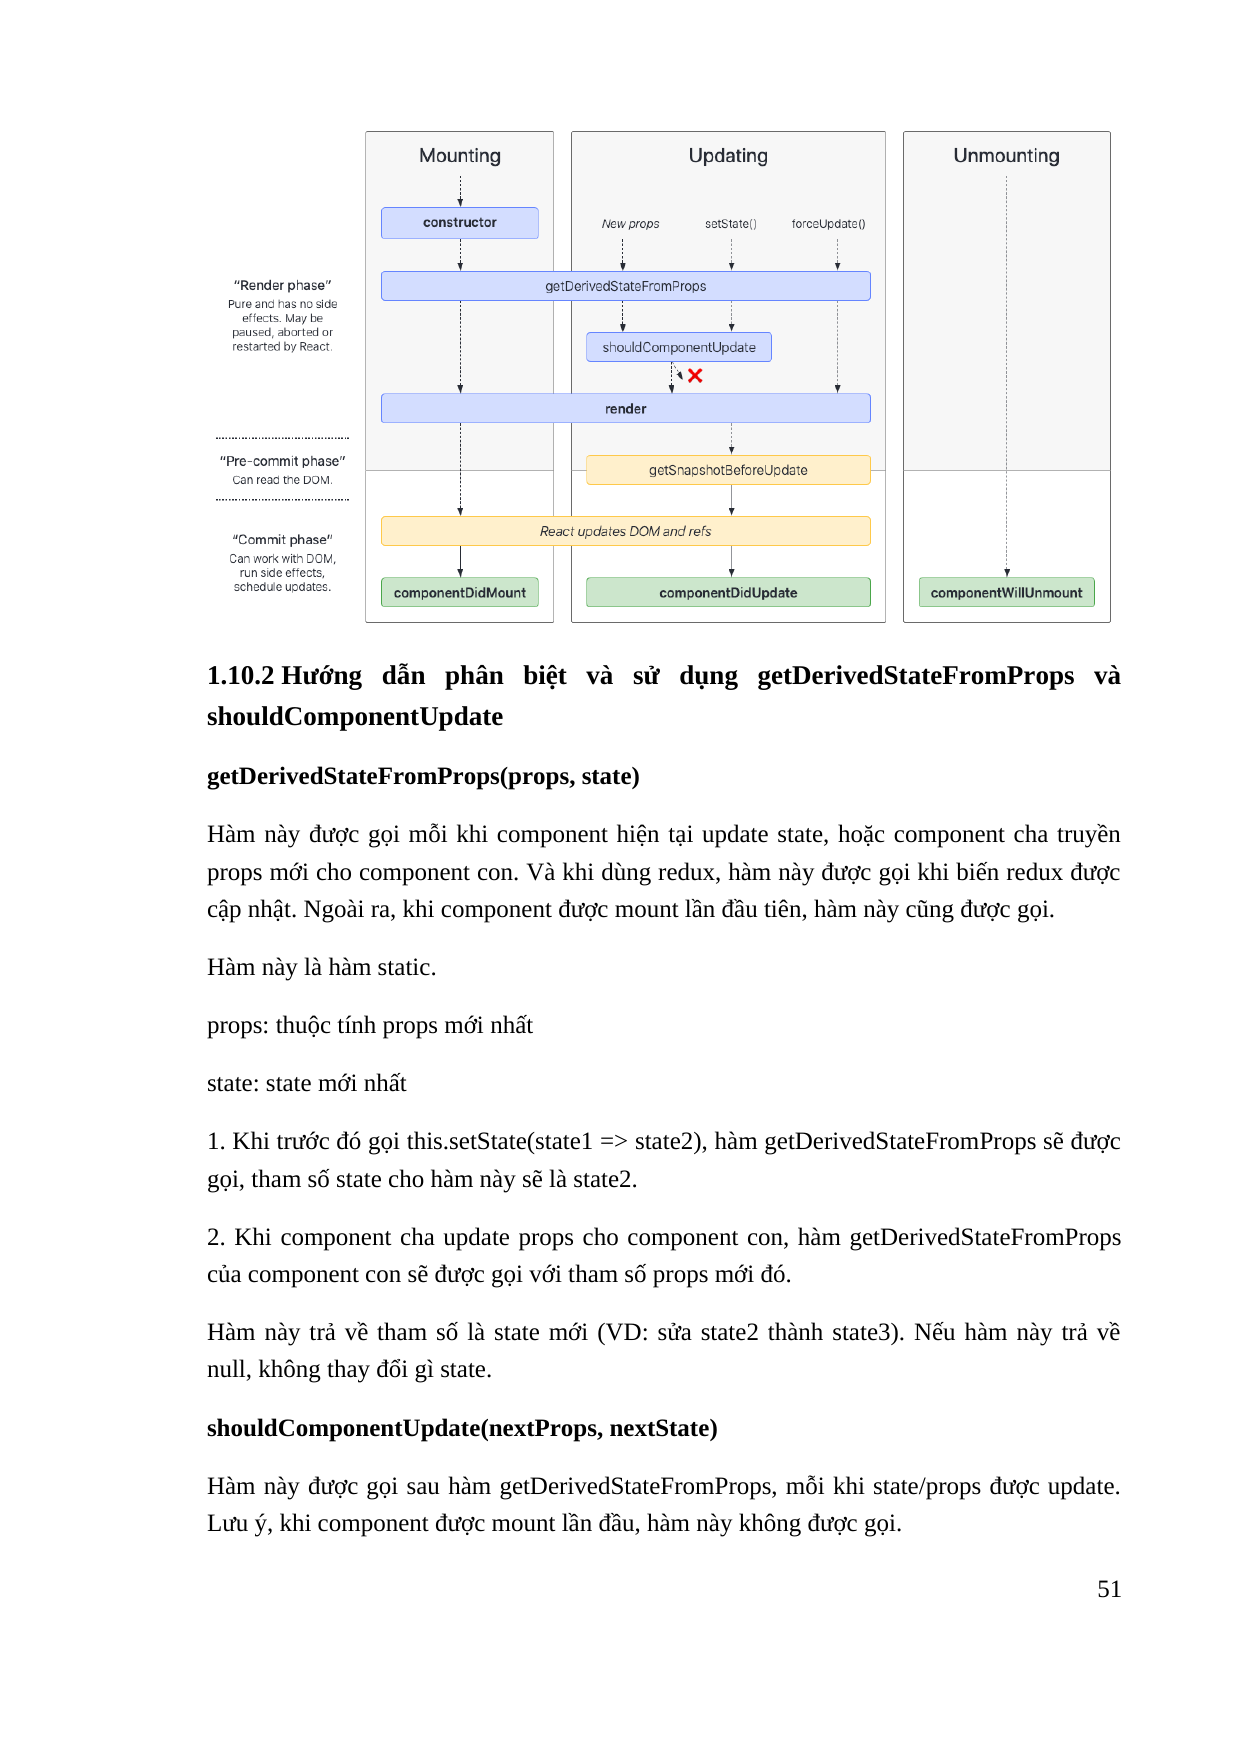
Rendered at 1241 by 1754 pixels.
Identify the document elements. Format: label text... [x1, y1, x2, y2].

text shouldComponentUpdate(nextProps, nextState) [207, 1413, 1122, 1441]
text 1. Khi trước đó gọi this.setState(state1 => state2), hàm getDerivedStateFromProps sẽ được gọi, tham số state cho hàm này sẽ là state2. [207, 1126, 1122, 1192]
text Hàm này trả về tham số là state mới (VD: sửa state2 thành state3). Nếu hàm này trả về null, không thay đổi gì state. [207, 1317, 1122, 1383]
text Hàm này là hàm static. [207, 952, 1122, 981]
text props: thuộc tính props mới nhất [207, 1010, 1122, 1039]
subtitle Hướng dẫn phân biệt và sử dụng getDerivedStateFromProps và shouldComponentUpdate [207, 659, 1122, 731]
text Hàm này được gọi sau hàm getDerivedStateFromProps, mỗi khi state/props được update. Lưu ý, khi component được mount lần đầu, hàm này không được gọi. [207, 1471, 1122, 1537]
picture [206, 118, 1122, 631]
text 2. Khi component cha update props cho component con, hàm getDerivedStateFromProps của component con sẽ được gọi với tham số props mới đó. [207, 1222, 1122, 1288]
text Hàm này được gọi mỗi khi component hiện tại update state, hoặc component cha truyền props mới cho component con. Và khi dùng redux, hàm này được gọi khi biến redux được cập nhật. Ngoài ra, khi component được mount lần đầu tiên, hàm này cũng được gọi. [207, 819, 1122, 923]
text state: state mới nhất [207, 1068, 1122, 1097]
text getDerivedStateFromProps(props, state) [207, 761, 1122, 790]
